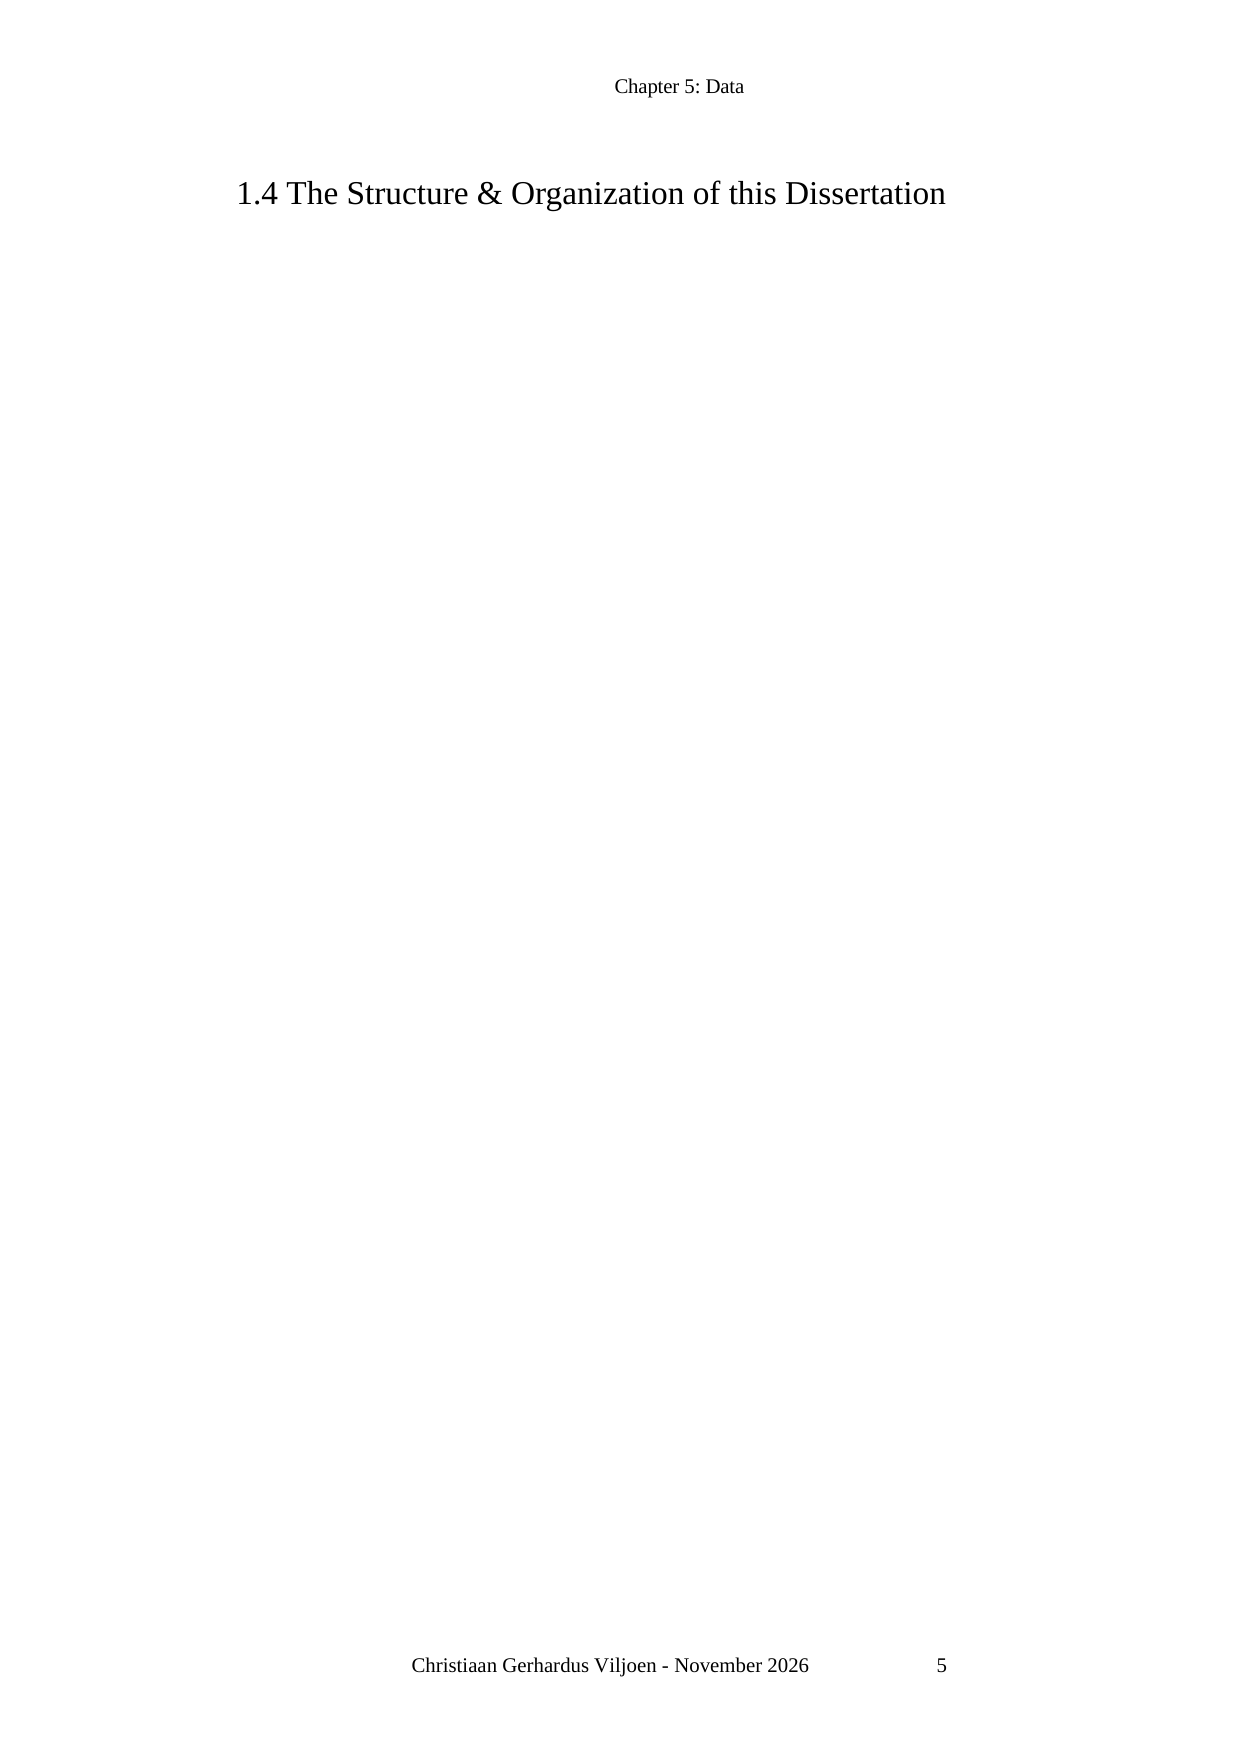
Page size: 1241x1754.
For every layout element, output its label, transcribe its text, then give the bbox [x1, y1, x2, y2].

subtitle The Structure & Organization of this Dissertation [236, 173, 1122, 211]
